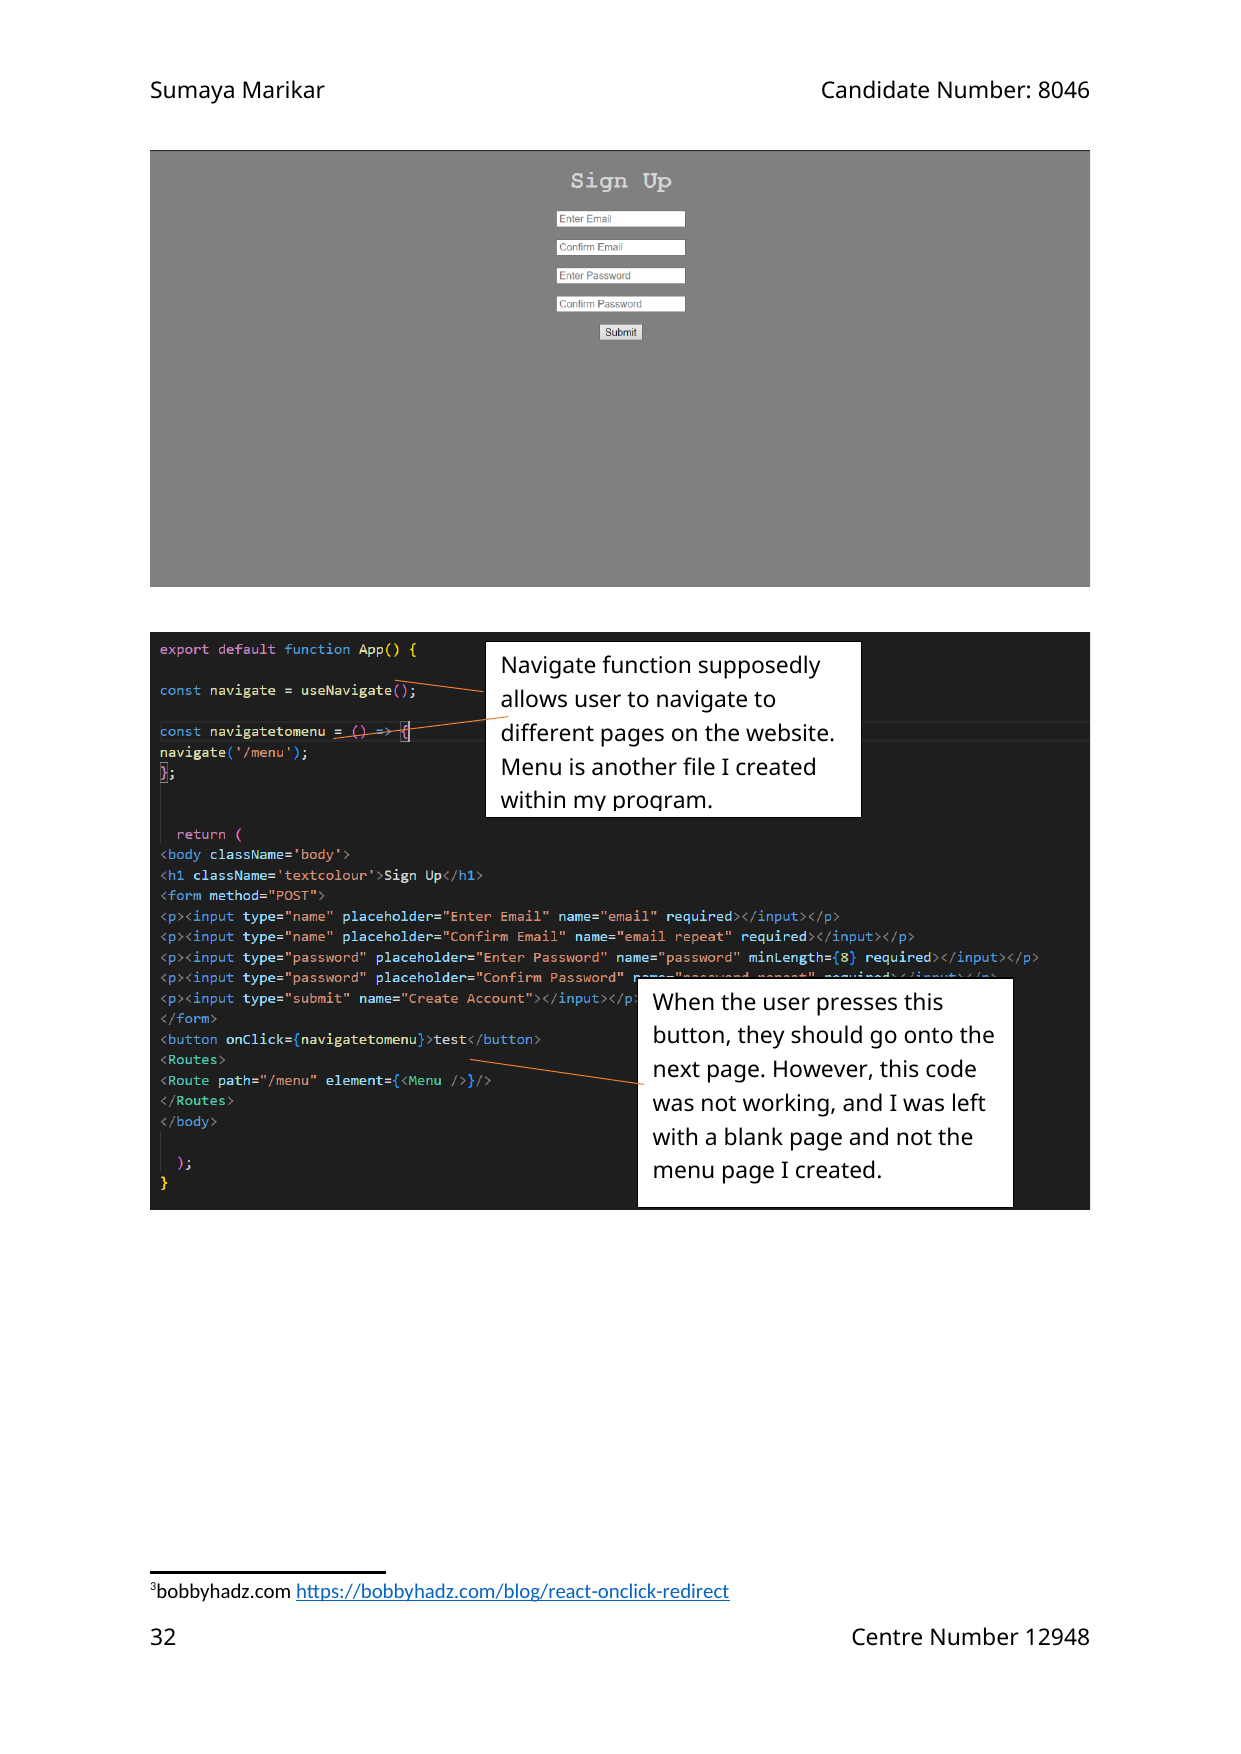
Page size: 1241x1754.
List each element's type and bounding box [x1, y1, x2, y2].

picture [150, 150, 1091, 587]
picture [150, 632, 1091, 1210]
